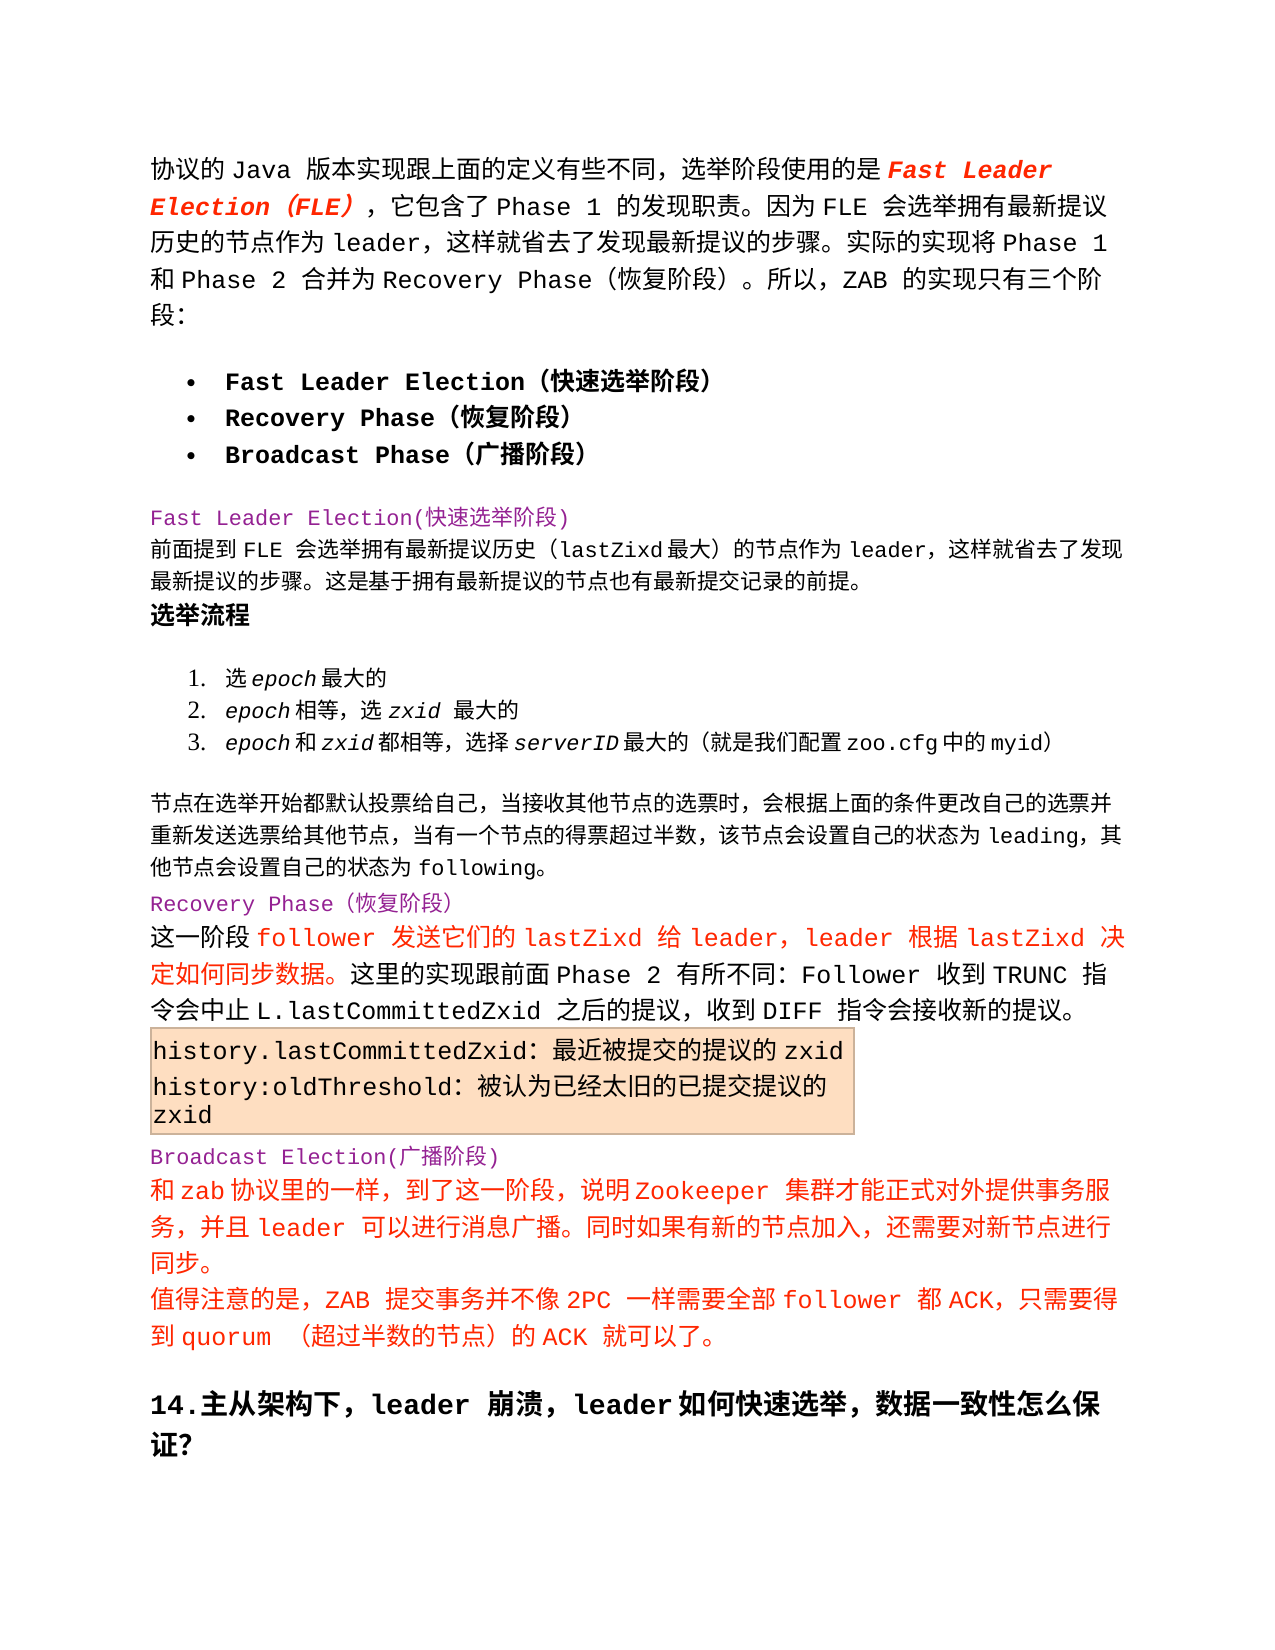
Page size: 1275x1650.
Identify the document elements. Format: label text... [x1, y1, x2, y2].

text 和zab协议里的一样，到了这一阶段，说明Zookeeper 集群才能正式对外提供事务服务，并且 leader 可以进行消息广播。同时如果有新的节点加入，还需要对新节点进行同步。 [150, 1171, 1125, 1280]
text 14.主从架构下，leader 崩溃，leader如何快速选举，数据一致性怎么保证？ [150, 1382, 1125, 1463]
text 这一阶段 follower 发送它们的 lastZixd 给 leader，leader 根据 lastZixd 决定如何同步数据。这里的实现跟前面 Phase 2 有所不同：Follower 收到 TRUNC 指令会中止 L.lastCommittedZxid 之后的提议，收到 DIFF 指令会接收新的提议。 [150, 918, 1125, 1027]
text 节点在选举开始都默认投票给自己，当接收其他节点的选票时，会根据上面的条件更改自己的选票并重新发送选票给其他节点，当有一个节点的得票超过半数，该节点会设置自己的状态为 leading，其他节点会设置自己的状态为 following。 [150, 786, 1125, 882]
subtitle Fast Leader Election(快速选举阶段) [150, 500, 1125, 532]
table_header history.lastCommittedZxid：最近被提交的提议的 zxid history:oldThreshold：被认为已经太旧的已提交提议的 zxid [152, 1029, 853, 1133]
list Recovery Phase（恢复阶段） [187, 398, 1125, 434]
list Broadcast Phase（广播阶段） [187, 434, 1125, 471]
text 协议的 Java 版本实现跟上面的定义有些不同，选举阶段使用的是 Fast Leader Election（FLE），它包含了 Phase 1 的发现职责。因为 FLE 会选举拥有最新提议历史的节点作为 leader，这样就省去了发现最新提议的步骤。实际的实现将 Phase 1 和 Phase 2 合并为 Recovery Phase（恢复阶段）。所以，ZAB 的实现只有三个阶段： [150, 150, 1125, 332]
subtitle Broadcast Election(广播阶段) [150, 1139, 1125, 1171]
list epoch和zxid都相等，选择serverID最大的（就是我们配置zoo.cfg中的myid） [187, 725, 1125, 757]
list epoch相等，选 zxid 最大的 [187, 693, 1125, 725]
list Fast Leader Election（快速选举阶段） [187, 361, 1125, 398]
list 选epoch最大的 [187, 661, 1125, 693]
text 前面提到 FLE 会选举拥有最新提议历史（lastZixd最大）的节点作为 leader，这样就省去了发现最新提议的步骤。这是基于拥有最新提议的节点也有最新提交记录的前提。 [150, 532, 1125, 595]
text 选举流程 [150, 595, 1125, 632]
subtitle Recovery Phase（恢复阶段） [150, 886, 1125, 918]
text 值得注意的是，ZAB 提交事务并不像 2PC 一样需要全部 follower 都 ACK，只需要得到 quorum （超过半数的节点）的 ACK 就可以了。 [150, 1280, 1125, 1353]
